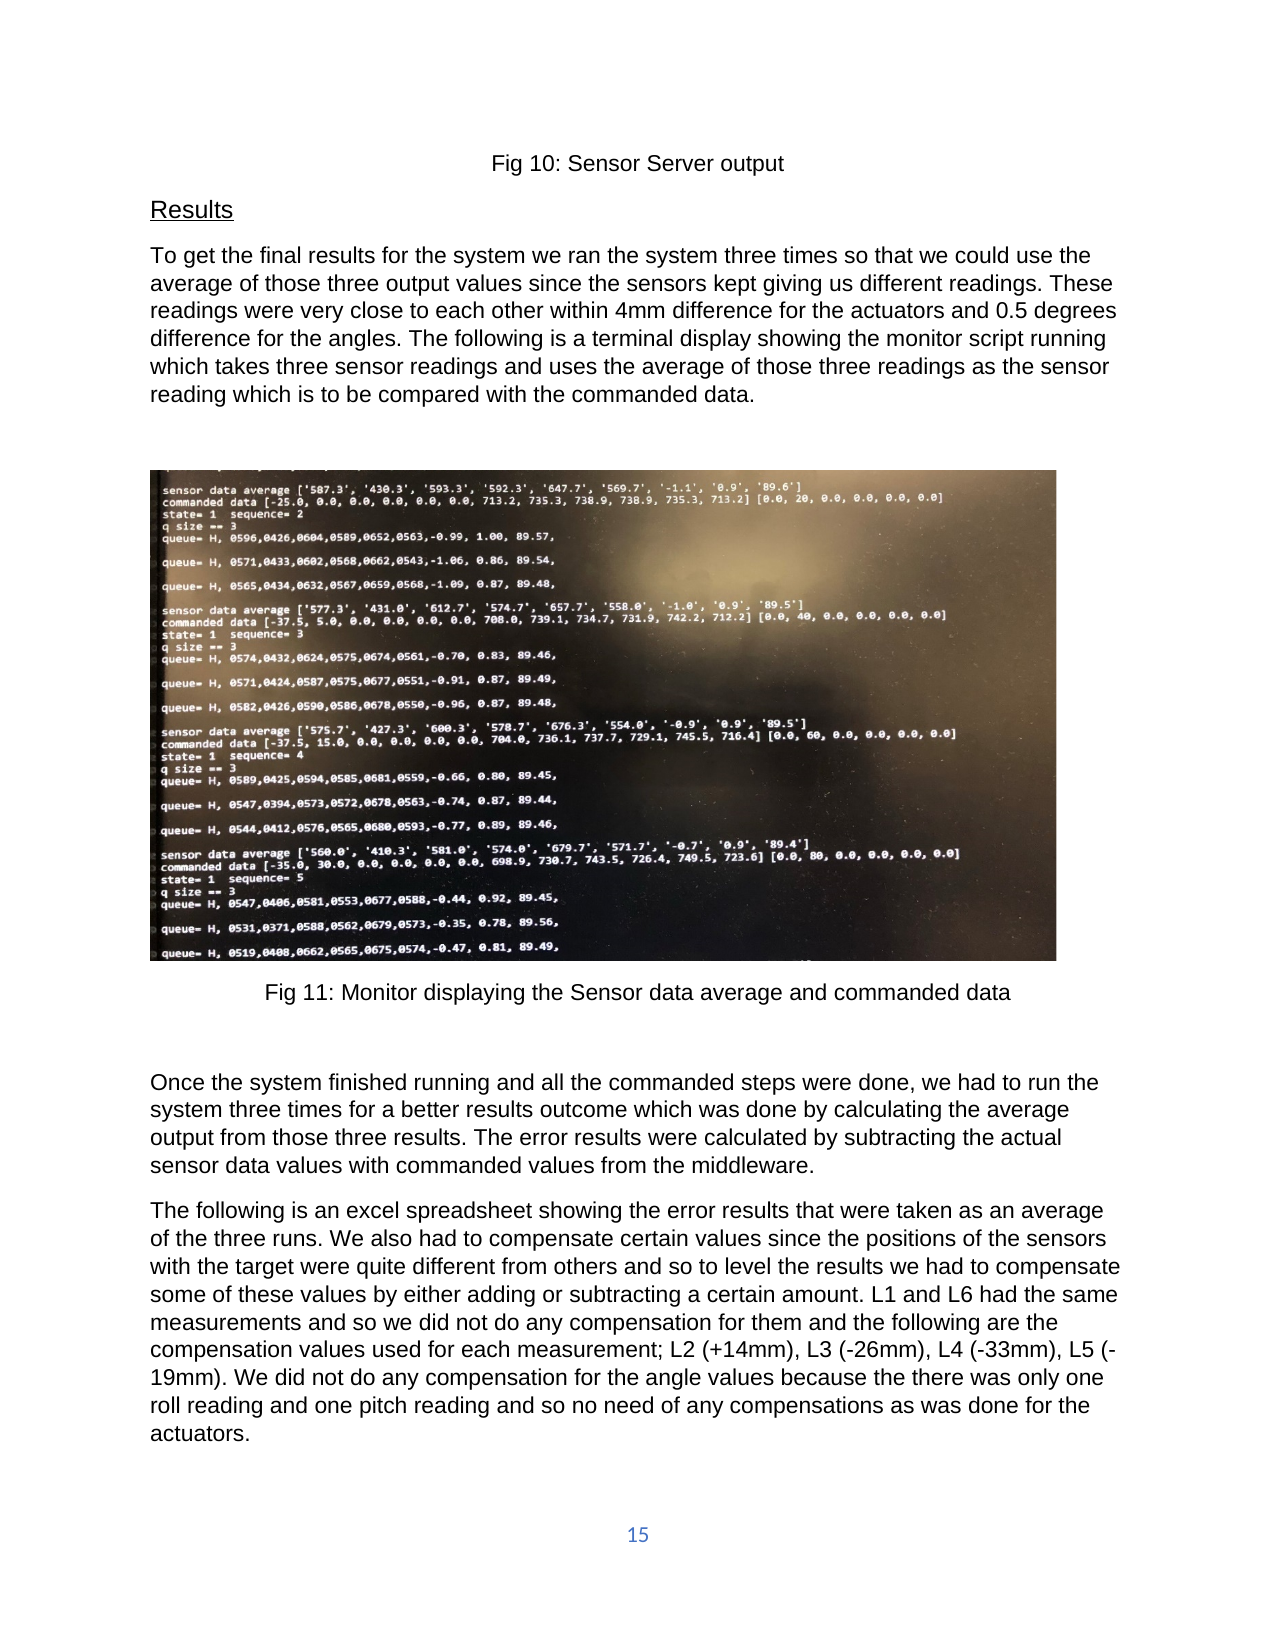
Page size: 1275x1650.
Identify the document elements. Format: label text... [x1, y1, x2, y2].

picture [150, 470, 1057, 961]
text Once the system finished running and all the commanded steps were done, we had to run the system three times for a better results outcome which was done by calculating the average output from those three results. The error results were calculated by subtracting the actual sensor data values with commanded values from the middleware. [150, 1068, 1125, 1179]
text Fig 10: Sensor Server output [150, 150, 1125, 176]
text To get the final results for the system we ran the system three times so that we could use the average of those three output values since the sensors kept giving us different readings. These readings were very close to each other within 4mm difference for the actuators and 0.5 degrees difference for the angles. The following is a terminal display showing the monitor script running which takes three sensor readings and uses the average of those three readings as the sensor reading which is to be compared with the commanded data. [150, 242, 1125, 408]
text Results [150, 194, 1125, 223]
text Fig 11: Monitor displaying the Sensor data average and commanded data [150, 979, 1125, 1006]
text The following is an excel spreadsheet showing the error results that were taken as an average of the three runs. We also had to compensate certain values since the positions of the sensors with the target were quite different from others and so to level the results we had to compensate some of these values by either adding or subtracting a certain amount. L1 and L6 had the same measurements and so we did not do any compensation for them and the following are the compensation values used for each measurement; L2 (+14mm), L3 (-26mm), L4 (-33mm), L5 (-19mm). We did not do any compensation for the angle values because the there was only one roll reading and one pitch reading and so no need of any compensations as was done for the actuators. [150, 1197, 1125, 1447]
